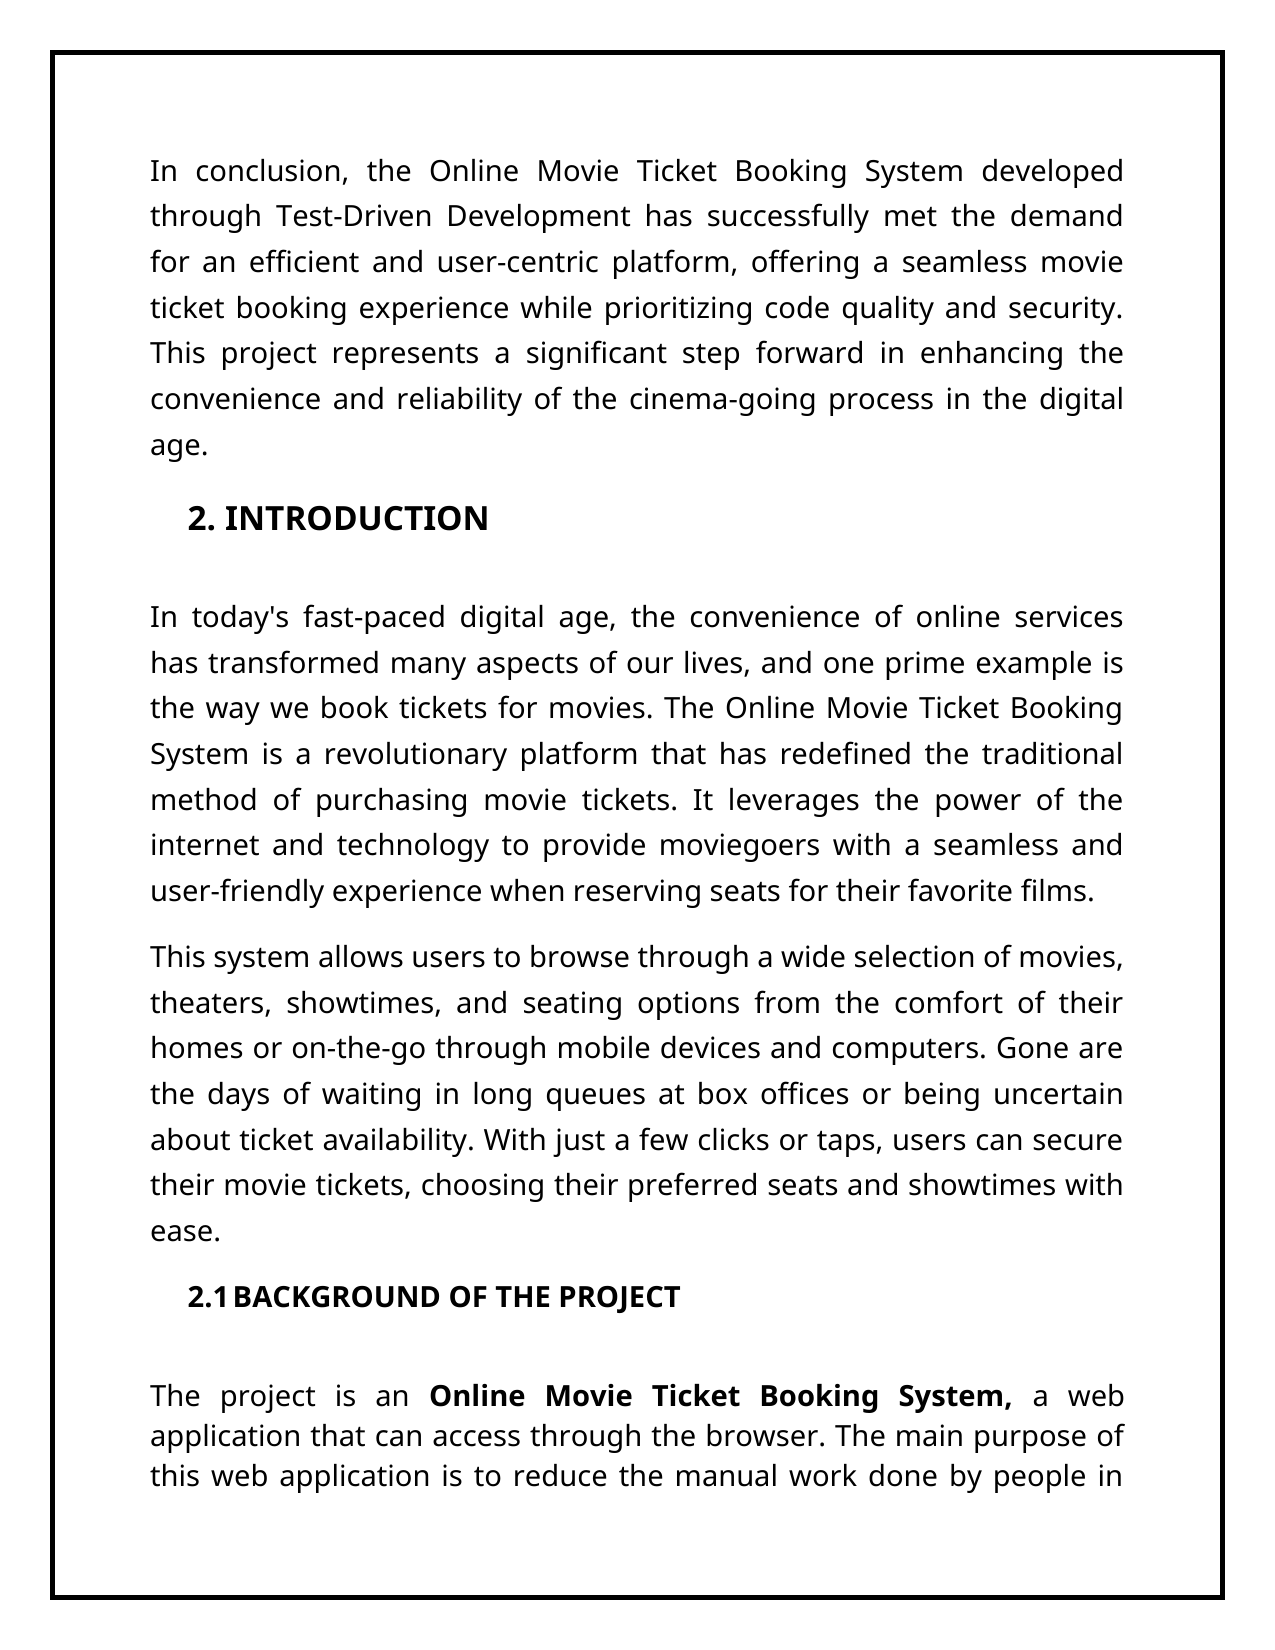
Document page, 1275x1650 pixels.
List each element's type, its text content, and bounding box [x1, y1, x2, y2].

subtitle INTRODUCTION [187, 494, 1125, 540]
text This system allows users to browse through a wide selection of movies, theaters, showtimes, and seating options from the comfort of their homes or on-the-go through mobile devices and computers. Gone are the days of waiting in long queues at box offices or being uncertain about ticket availability. With just a few clicks or taps, users can secure their movie tickets, choosing their preferred seats and showtimes with ease. [150, 937, 1125, 1250]
subtitle BACKGROUND OF THE PROJECT [187, 1277, 1125, 1316]
text In conclusion, the Online Movie Ticket Booking System developed through Test-Driven Development has successfully met the demand for an efficient and user-centric platform, offering a seamless movie ticket booking experience while prioritizing code quality and security. This project represents a significant step forward in enhancing the convenience and reliability of the cinema-going process in the digital age. [150, 150, 1125, 463]
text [150, 1375, 1125, 1494]
text In today's fast-paced digital age, the convenience of online services has transformed many aspects of our lives, and one prime example is the way we book tickets for movies. The Online Movie Ticket Booking System is a revolutionary platform that has redefined the traditional method of purchasing movie tickets. It leverages the power of the internet and technology to provide moviegoers with a seamless and user-friendly experience when reserving seats for their favorite films. [150, 596, 1125, 910]
